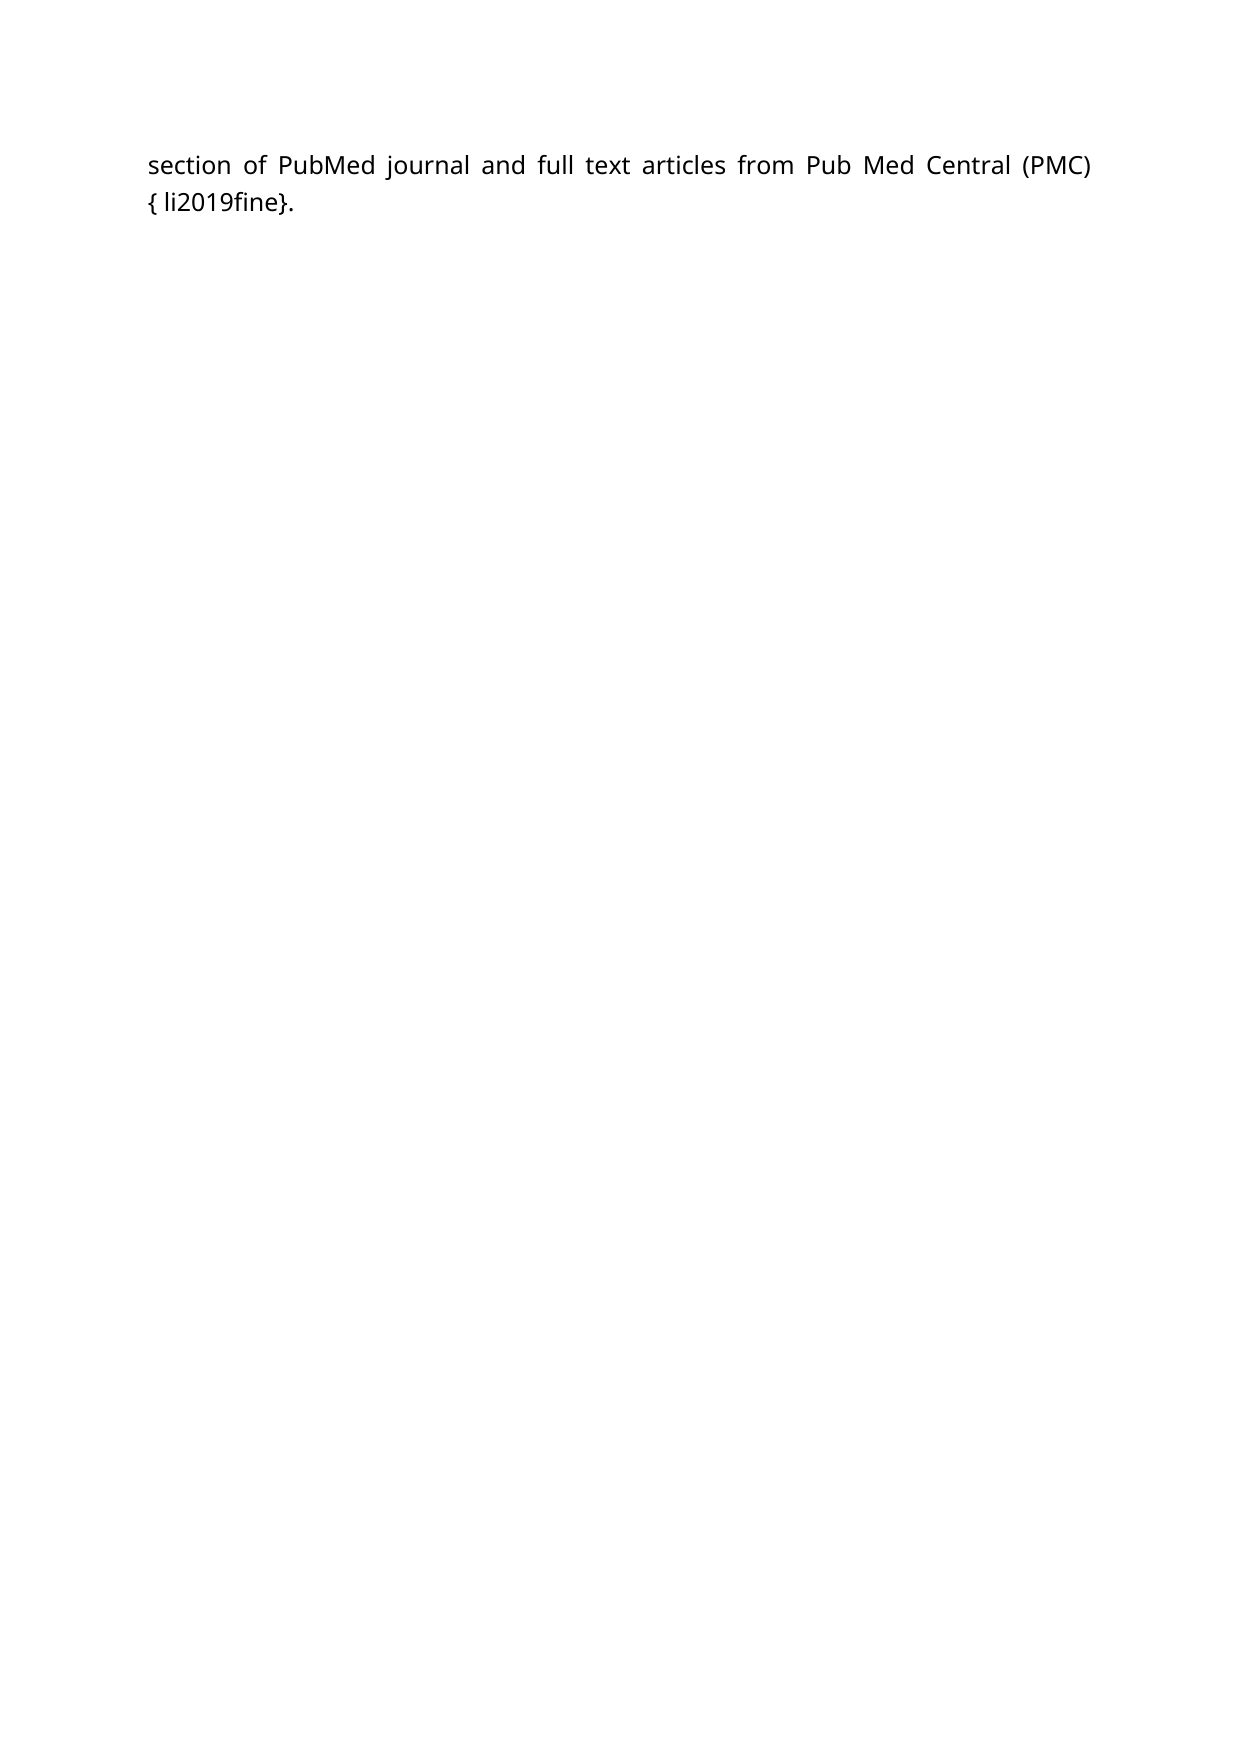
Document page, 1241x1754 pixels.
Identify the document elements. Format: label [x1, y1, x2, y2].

text [148, 148, 1093, 218]
